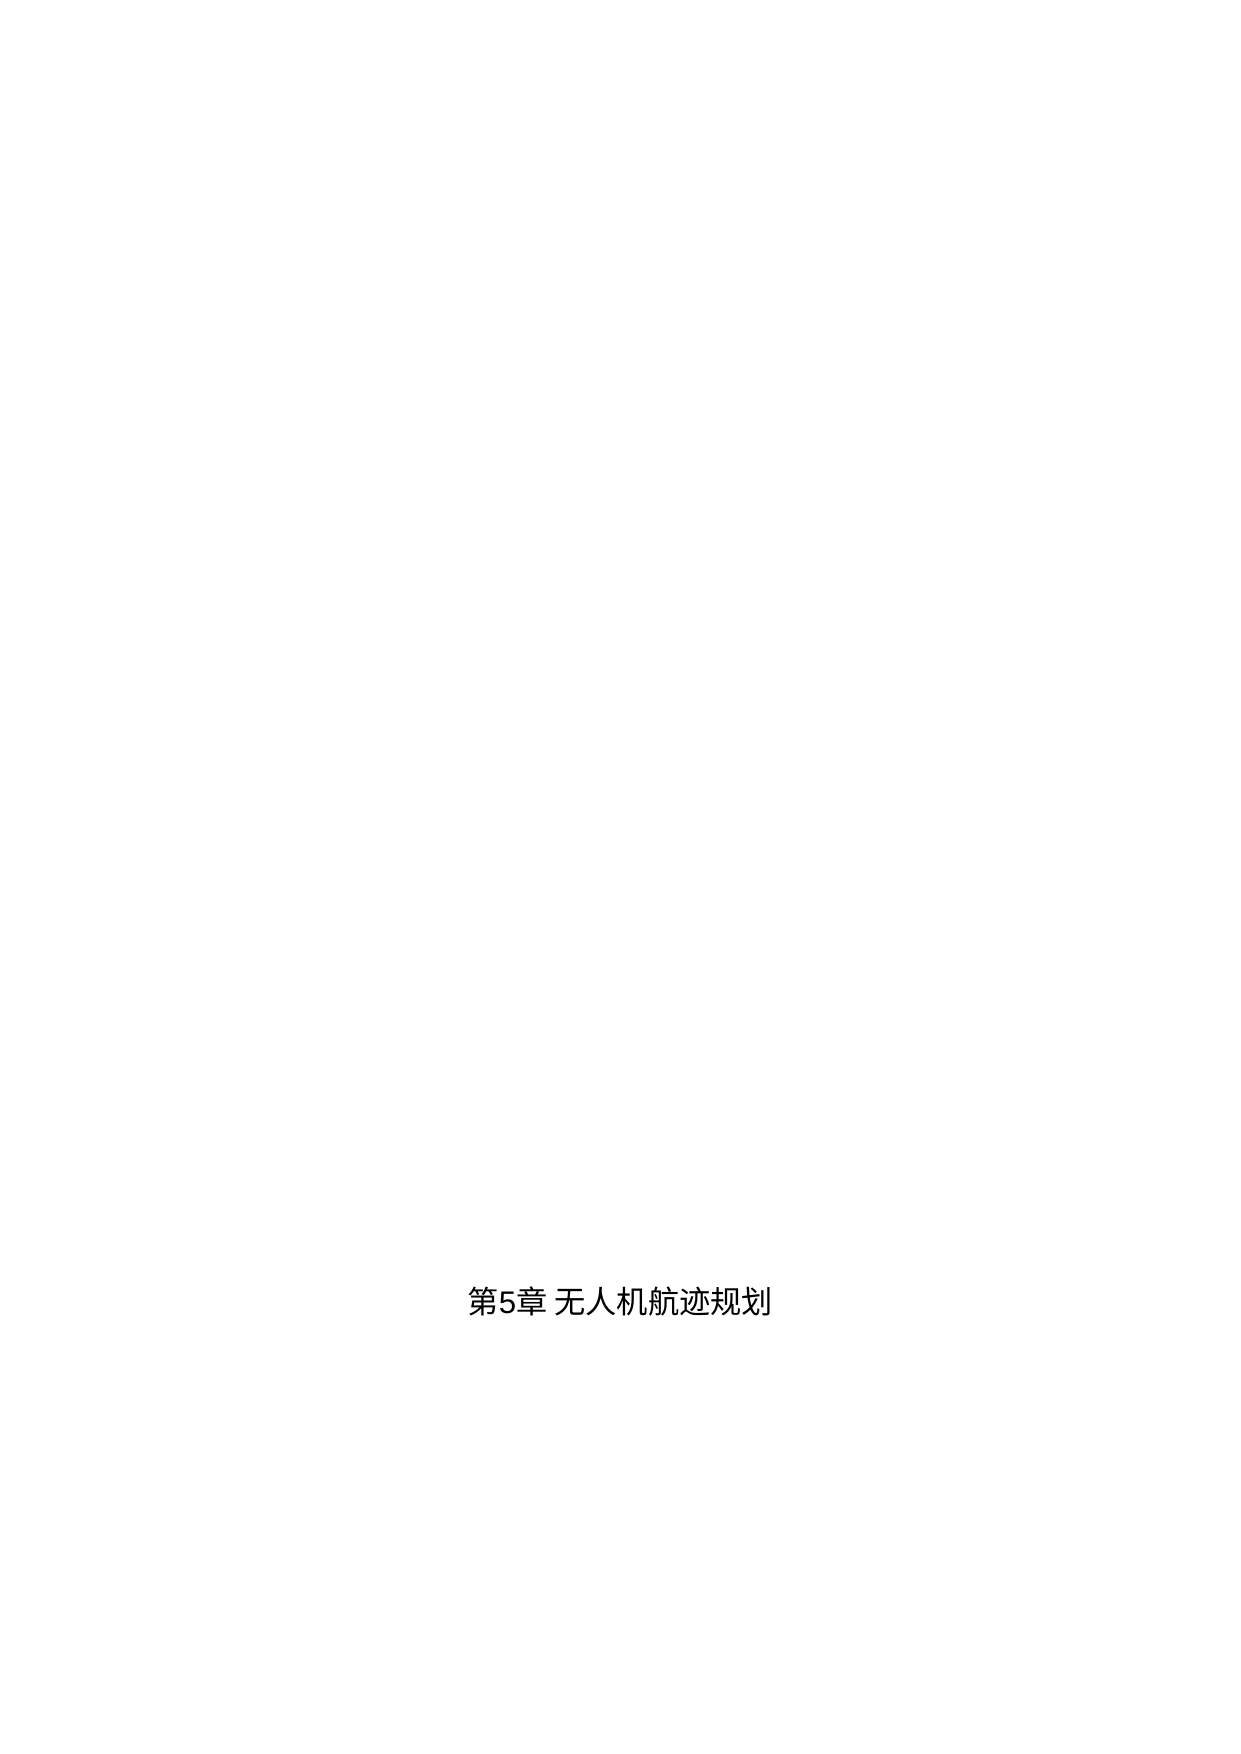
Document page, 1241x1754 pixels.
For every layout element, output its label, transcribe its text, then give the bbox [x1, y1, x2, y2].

list 无人机航迹规划 [187, 1267, 1053, 1332]
